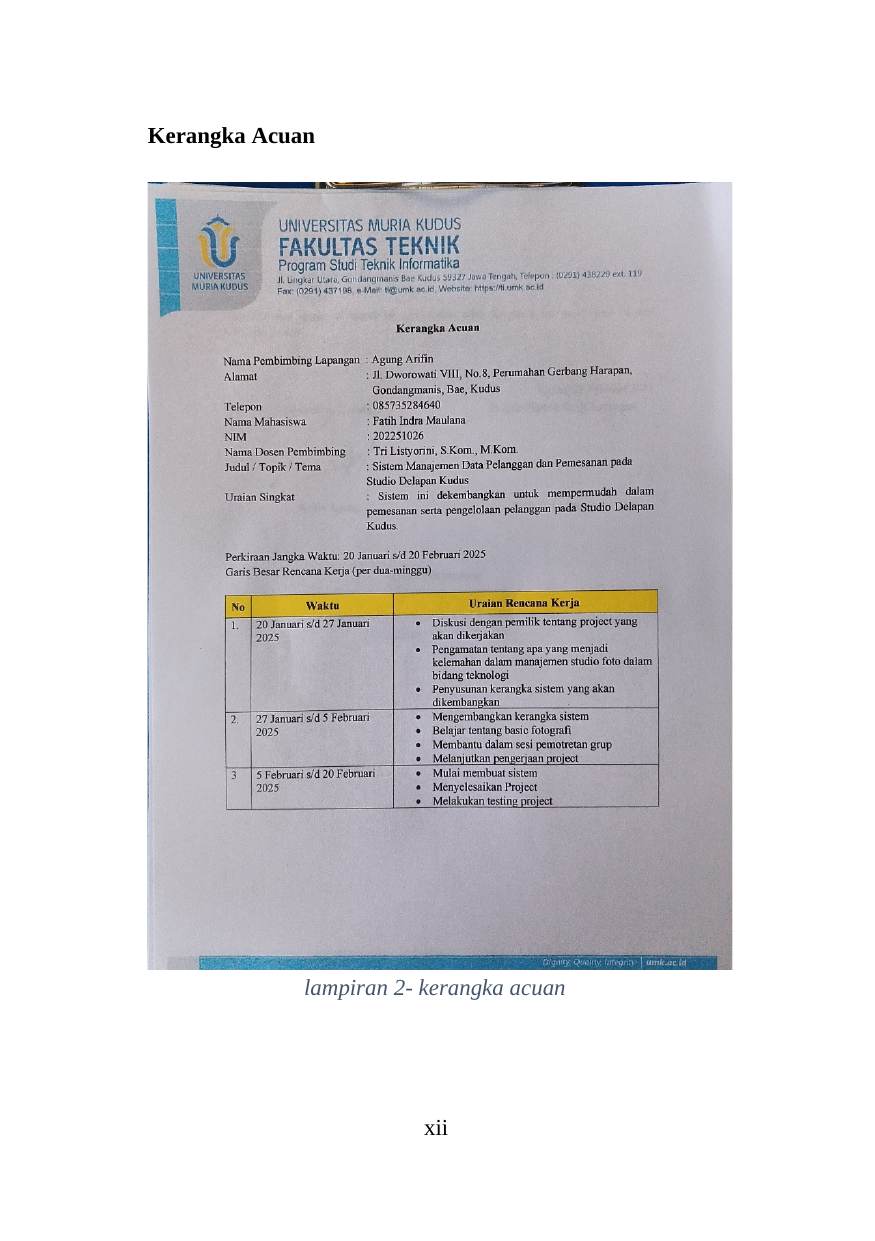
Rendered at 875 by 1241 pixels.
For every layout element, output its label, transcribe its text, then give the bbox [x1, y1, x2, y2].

text lampiran 2- kerangka acuan [148, 973, 724, 1000]
subtitle Kerangka Acuan [148, 122, 724, 149]
picture [147, 182, 733, 970]
